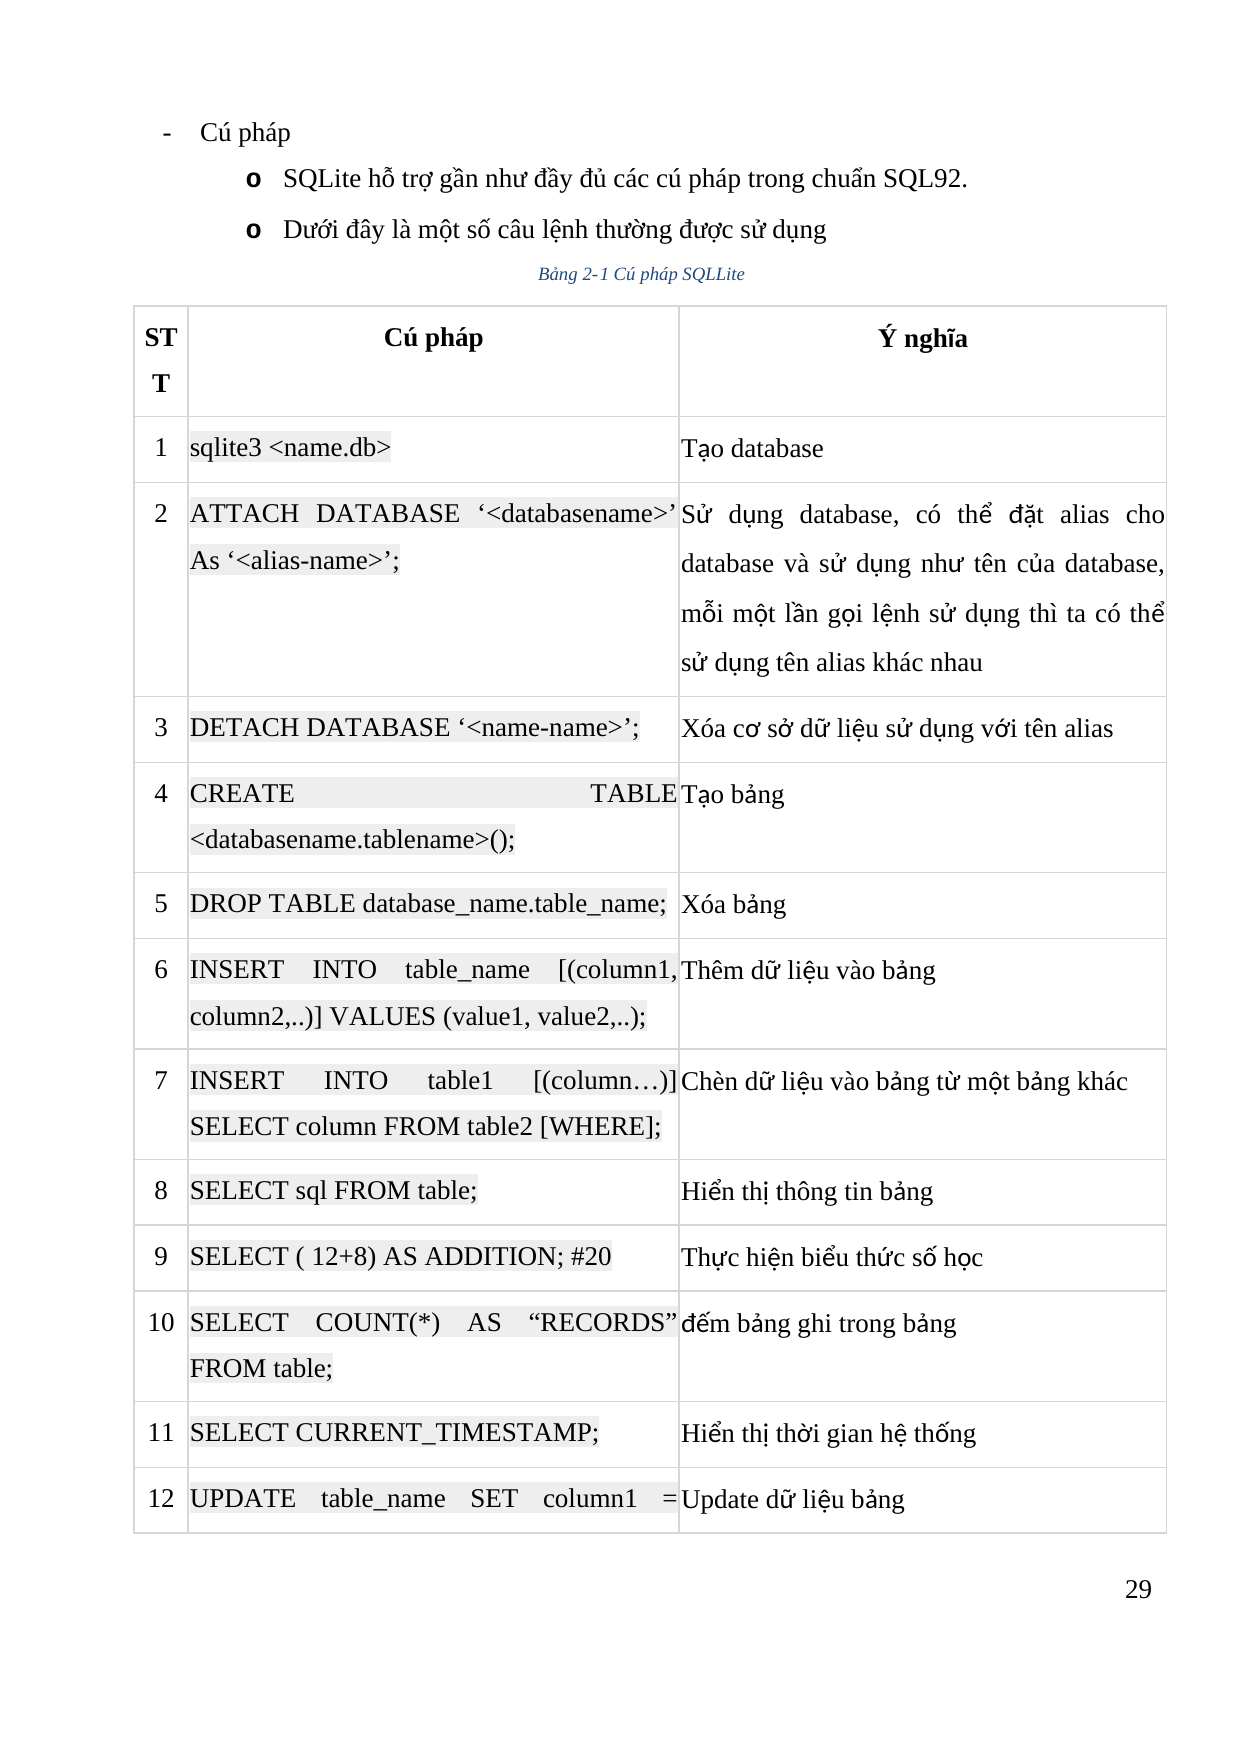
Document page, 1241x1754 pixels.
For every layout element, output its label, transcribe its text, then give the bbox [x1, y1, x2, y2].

table_cell Tạo database [680, 417, 1166, 481]
table_cell Xóa bảng [680, 873, 1166, 938]
table_cell 5 [135, 873, 187, 938]
table_cell 11 [135, 1402, 187, 1466]
table_cell DROP TABLE database_name.table_name; [189, 873, 678, 938]
table_cell Chèn dữ liệu vào bảng từ một bảng khác [680, 1050, 1166, 1159]
table_cell INSERT INTO table1 [(column…)] SELECT column FROM table2 [WHERE]; [189, 1050, 678, 1159]
table_cell 4 [135, 763, 187, 872]
table_cell sqlite3 <name.db> [189, 417, 678, 481]
text Cú pháp [162, 116, 1152, 147]
table_cell 9 [135, 1226, 187, 1290]
table_cell Update dữ liệu bảng [680, 1468, 1166, 1532]
table_cell INSERT INTO table_name [(column1, column2,..)] VALUES (value1, value2,..); [189, 939, 678, 1048]
table_cell 2 [135, 483, 187, 696]
table_cell 8 [135, 1160, 187, 1224]
table_header STT [135, 307, 187, 416]
table_cell DETACH DATABASE ‘<name-name>’; [189, 697, 678, 761]
table_cell Thêm dữ liệu vào bảng [680, 939, 1166, 1048]
table_cell đếm bảng ghi trong bảng [680, 1292, 1166, 1401]
table_header Ý nghĩa [680, 307, 1166, 416]
table_cell Thực hiện biểu thức số học [680, 1226, 1166, 1290]
table_cell Sử dụng database, có thể đặt alias cho database và sử dụng như tên của database, mỗi một lần gọi lệnh sử dụng thì ta có thể sử dụng tên alias khác nhau [680, 483, 1166, 696]
table_cell Tạo bảng [680, 763, 1166, 872]
table_cell SELECT CURRENT_TIMESTAMP; [189, 1402, 678, 1466]
table_cell ATTACH DATABASE ‘<databasename>’ As ‘<alias-name>’; [189, 522, 678, 696]
table_cell Hiển thị thời gian hệ thống [680, 1402, 1166, 1466]
table_cell Xóa cơ sở dữ liệu sử dụng với tên alias [680, 697, 1166, 761]
table_cell CREATE TABLE <databasename.tablename>(); [189, 763, 678, 872]
list SQLite hỗ trợ gần như đầy đủ các cú pháp trong chuẩn SQL92. [245, 163, 1152, 196]
table_cell 10 [135, 1292, 187, 1401]
table_header Cú pháp [189, 307, 678, 416]
table_cell ATTACH DATABASE ‘<databasename>’ As ‘<alias-name>’; [189, 483, 678, 521]
table_cell SELECT ( 12+8) AS ADDITION; #20 [189, 1226, 678, 1290]
table_cell 3 [135, 697, 187, 761]
table_cell 12 [135, 1468, 187, 1532]
list Dưới đây là một số câu lệnh thường được sử dụng [245, 213, 1152, 246]
table_cell 1 [135, 417, 187, 481]
table_cell SELECT sql FROM table; [189, 1160, 678, 1224]
table_cell 7 [135, 1050, 187, 1159]
table_cell 6 [135, 939, 187, 1048]
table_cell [189, 1468, 678, 1532]
table_cell SELECT COUNT(*) AS “RECORDS” FROM table; [189, 1292, 678, 1401]
table_cell Hiển thị thông tin bảng [680, 1160, 1166, 1224]
